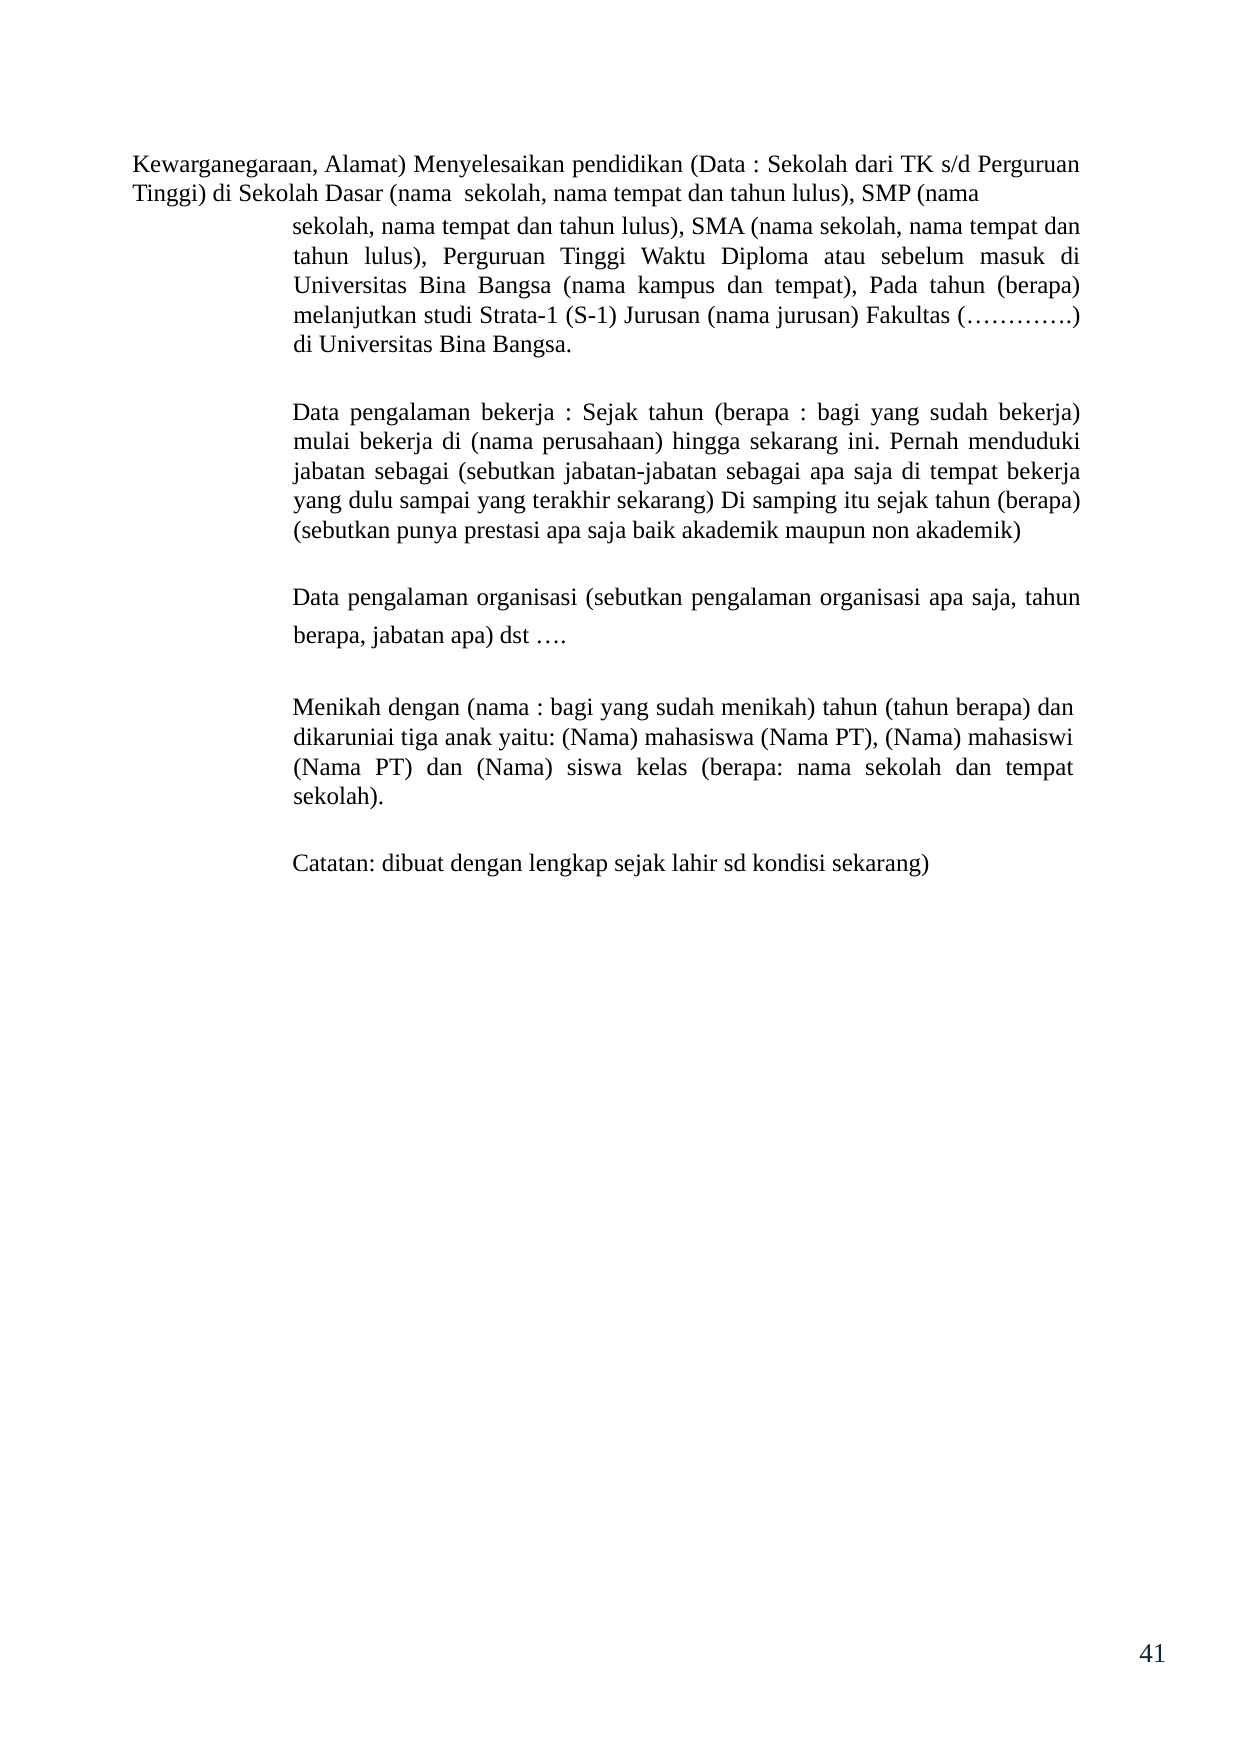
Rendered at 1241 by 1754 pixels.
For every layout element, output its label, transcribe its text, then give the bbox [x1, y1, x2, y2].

text Data pengalaman bekerja : Sejak tahun (berapa : bagi yang sudah bekerja) mulai bekerja di (nama perusahaan) hingga sekarang ini. Pernah menduduki jabatan sebagai (sebutkan jabatan-jabatan sebagai apa saja di tempat bekerja yang dulu sampai yang terakhir sekarang) Di samping itu sejak tahun (berapa) (sebutkan punya prestasi apa saja baik akademik maupun non akademik) [292, 397, 1081, 544]
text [131, 149, 1081, 207]
text Catatan: dibuat dengan lengkap sejak lahir sd kondisi sekarang) [292, 848, 1081, 877]
text Menikah dengan (nama : bagi yang sudah menikah) tahun (tahun berapa) dan dikaruniai tiga anak yaitu: (Nama) mahasiswa (Nama PT), (Nama) mahasiswi (Nama PT) dan (Nama) siswa kelas (berapa: nama sekolah dan tempat sekolah). [292, 692, 1074, 810]
text Data pengalaman organisasi (sebutkan pengalaman organisasi apa saja, tahun berapa, jabatan apa) dst …. [292, 582, 1081, 649]
text sekolah, nama tempat dan tahun lulus), SMA (nama sekolah, nama tempat dan tahun lulus), Perguruan Tinggi Waktu Diploma atau sebelum masuk di Universitas Bina Bangsa (nama kampus dan tempat), Pada tahun (berapa) melanjutkan studi Strata-1 (S-1) Jurusan (nama jurusan) Fakultas (………….) di Universitas Bina Bangsa. [292, 211, 1081, 358]
